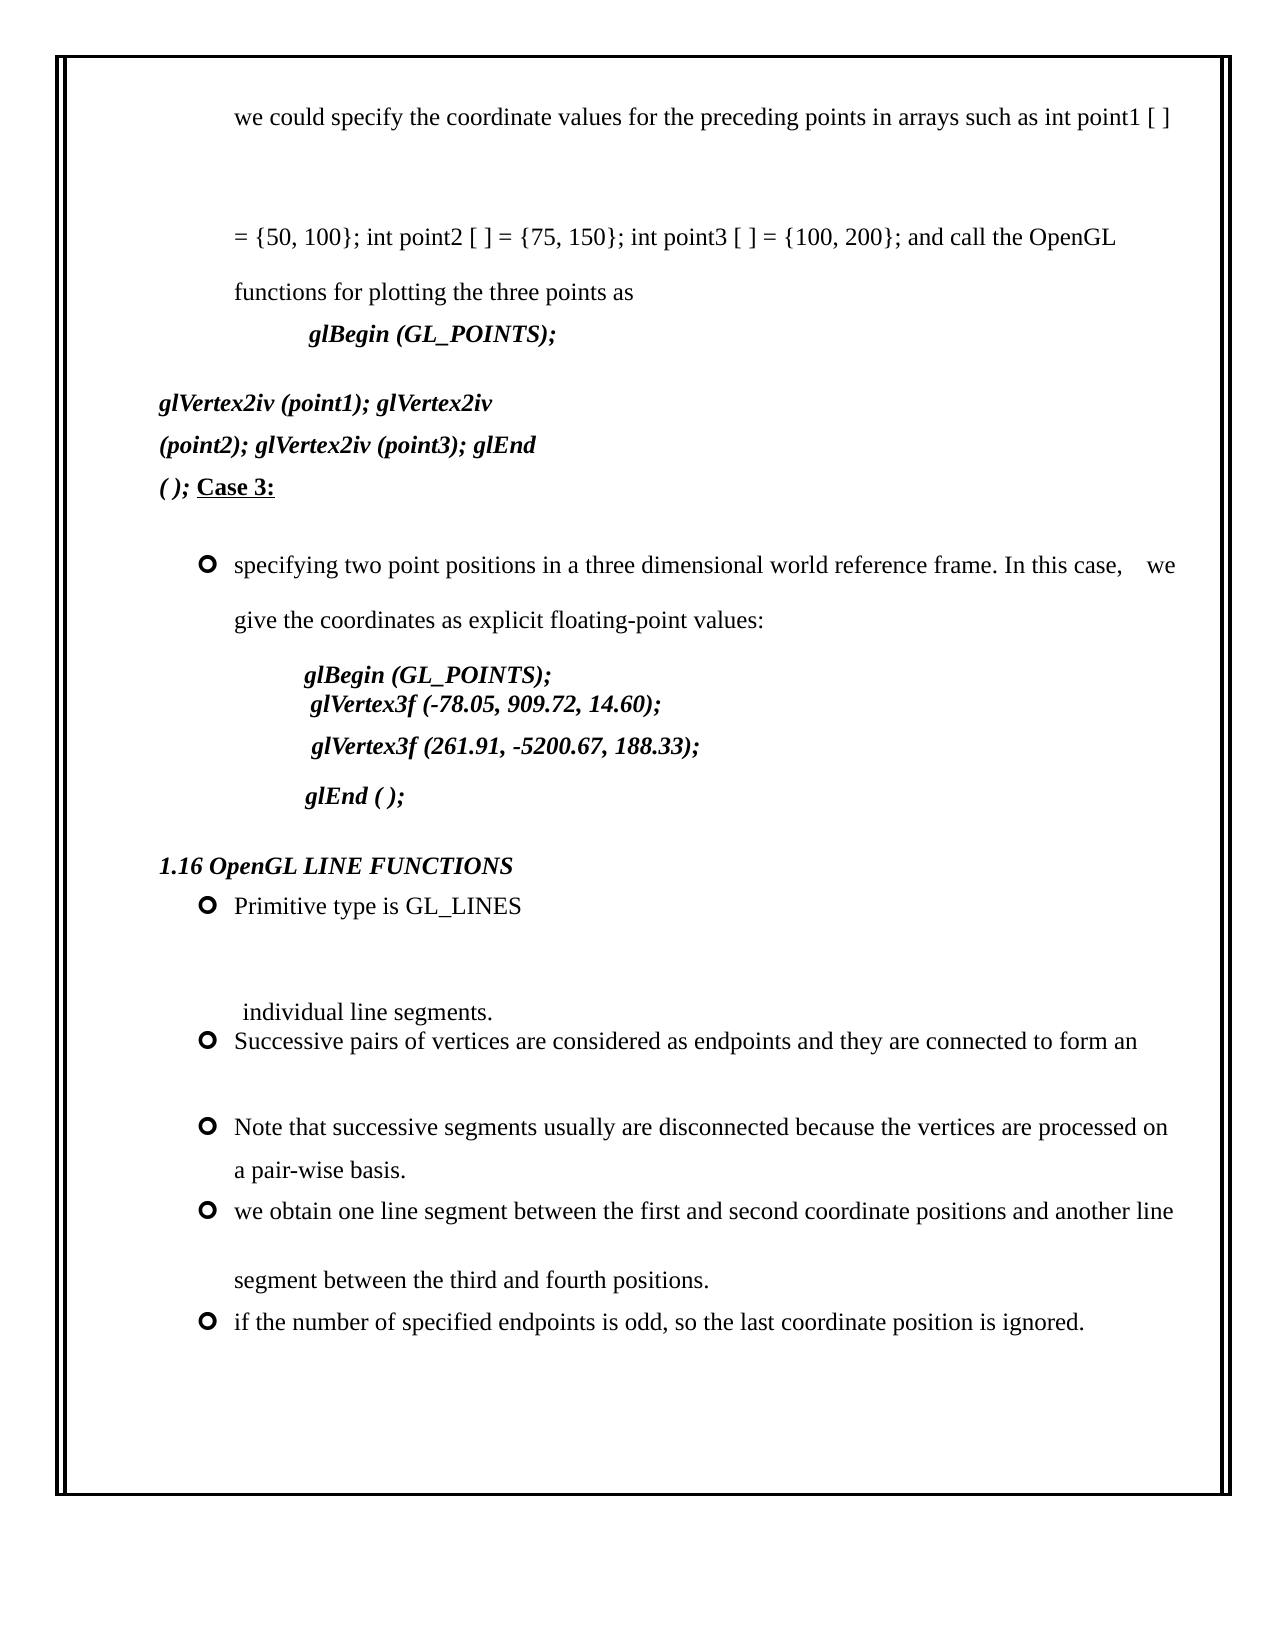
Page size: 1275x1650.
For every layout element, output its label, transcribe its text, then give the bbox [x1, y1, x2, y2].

table_cell we could specify the coordinate values for the preceding points in arrays such as int point1 [ ] = {50, 100}; int point2 [ ] = {75, 150}; int point3 [ ] = {100, 200}; and call the OpenGL functions for plotting the three points as glBegin (GL_POINTS); glVertex2iv (point1); glVertex2iv (point2); glVertex2iv (point3); glEnd ( ); Case 3: specifying two point positions in a three dimensional world reference frame. In this case, we give the coordinates as explicit floating-point values: glBegin (GL_POINTS); glVertex3f (-78.05, 909.72, 14.60); glVertex3f (261.91, -5200.67, 188.33); glEnd ( ); 1.16 OpenGL LINE FUNCTIONS Primitive type is GL_LINES individual line segments. Successive pairs of vertices are considered as endpoints and they are connected to form an Note that successive segments usually are disconnected because the vertices are processed on a pair-wise basis. we obtain one line segment between the first and second coordinate positions and another line segment between the third and fourth positions. if the number of specified endpoints is odd, so the last coordinate position is ignored. [67, 58, 1220, 1493]
